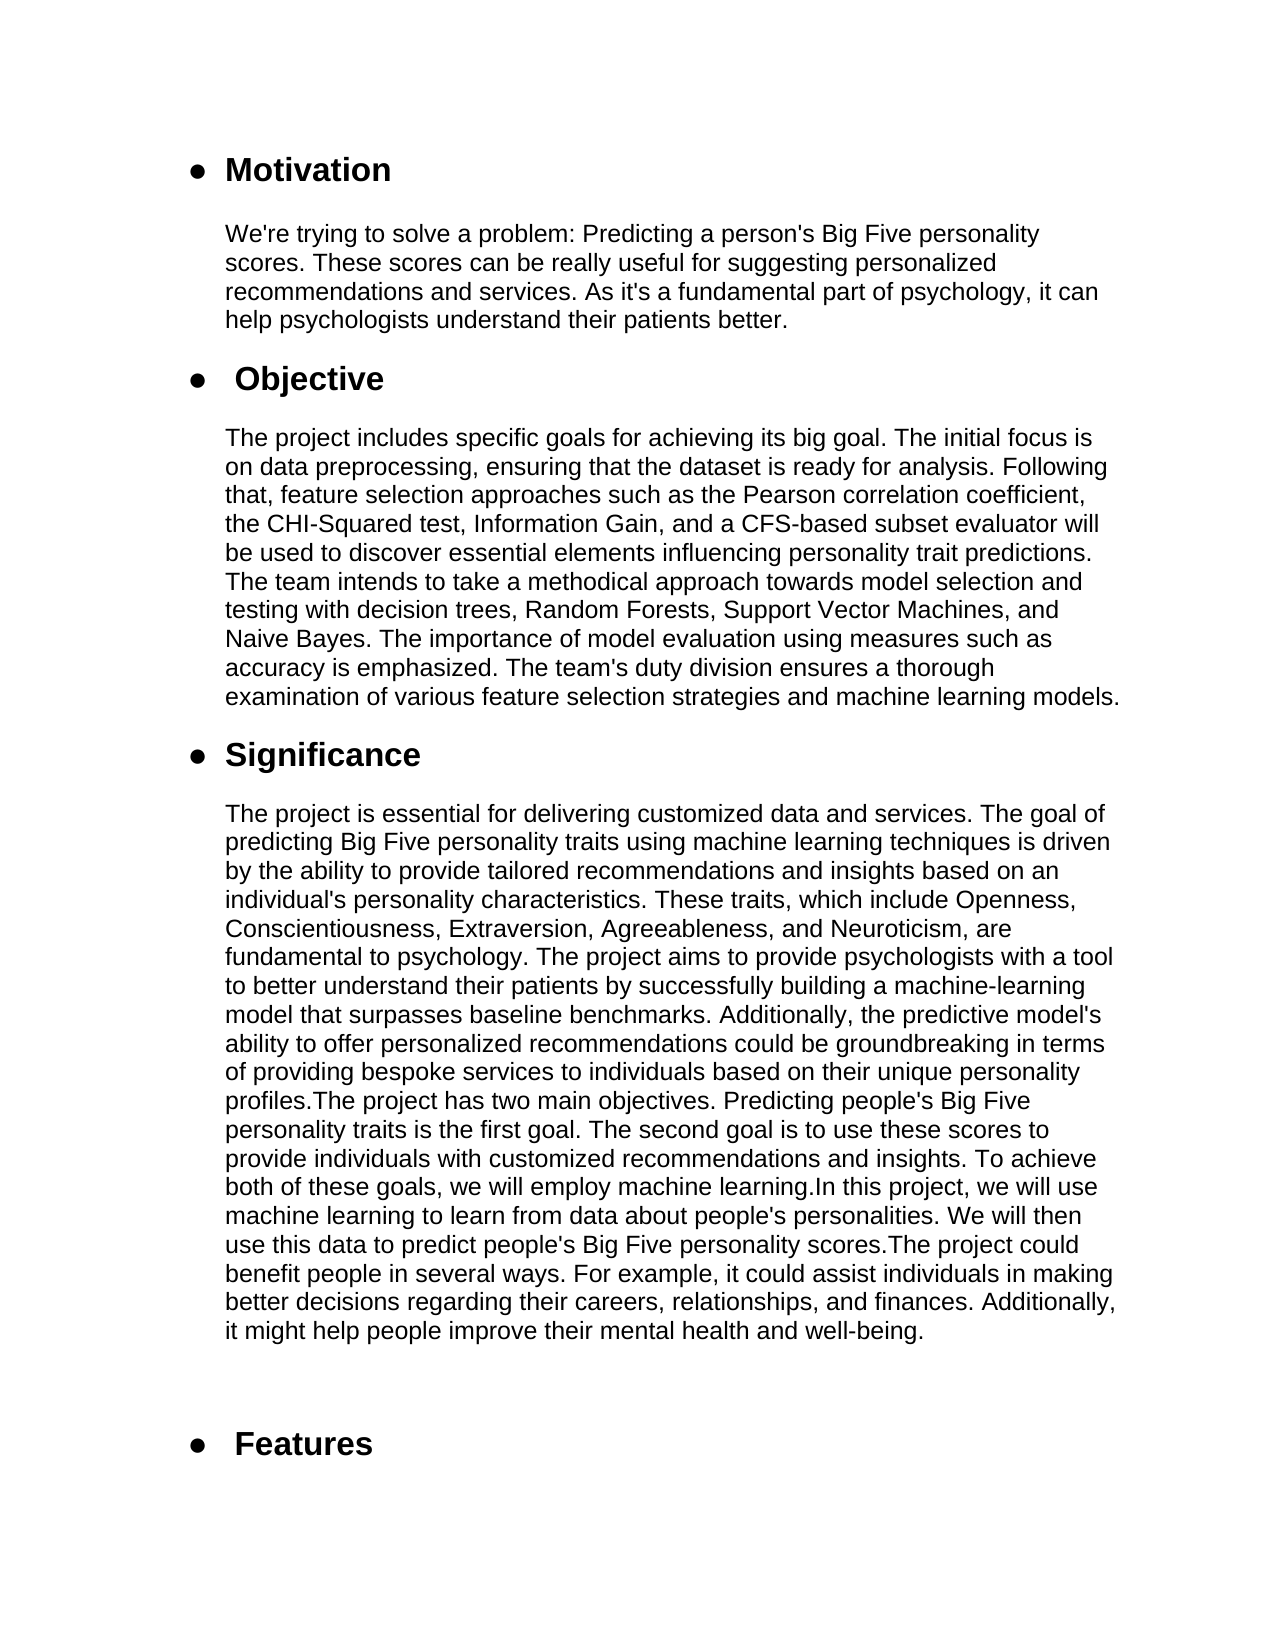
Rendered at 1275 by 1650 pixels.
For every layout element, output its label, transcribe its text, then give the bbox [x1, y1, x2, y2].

list Features [187, 1424, 1125, 1462]
text The project is essential for delivering customized data and services. The goal of predicting Big Five personality traits using machine learning techniques is driven by the ability to provide tailored recommendations and insights based on an individual's personality characteristics. These traits, which include Openness, Conscientiousness, Extraversion, Agreeableness, and Neuroticism, are fundamental to psychology. The project aims to provide psychologists with a tool to better understand their patients by successfully building a machine-learning model that surpasses baseline benchmarks. Additionally, the predictive model's ability to offer personalized recommendations could be groundbreaking in terms of providing bespoke services to individuals based on their unique personality profiles.The project has two main objectives. Predicting people's Big Five personality traits is the first goal. The second goal is to use these scores to provide individuals with customized recommendations and insights. To achieve both of these goals, we will employ machine learning.In this project, we will use machine learning to learn from data about people's personalities. We will then use this data to predict people's Big Five personality scores.The project could benefit people in several ways. For example, it could assist individuals in making better decisions regarding their careers, relationships, and finances. Additionally, it might help people improve their mental health and well-being. [225, 799, 1125, 1345]
text The project includes specific goals for achieving its big goal. The initial focus is on data preprocessing, ensuring that the dataset is ready for analysis. Following that, feature selection approaches such as the Pearson correlation coefficient, the CHI-Squared test, Information Gain, and a CFS-based subset evaluator will be used to discover essential elements influencing personality trait predictions. The team intends to take a methodical approach towards model selection and testing with decision trees, Random Forests, Support Vector Machines, and Naive Bayes. The importance of model evaluation using measures such as accuracy is emphasized. The team's duty division ensures a thorough examination of various feature selection strategies and machine learning models. [225, 423, 1125, 710]
list Objective [187, 359, 1125, 398]
list Motivation [187, 150, 1125, 188]
list Significance [187, 735, 1125, 774]
text We're trying to solve a problem: Predicting a person's Big Five personality scores. These scores can be really useful for suggesting personalized recommendations and services. As it's a fundamental part of psychology, it can help psychologists understand their patients better. [225, 219, 1125, 334]
